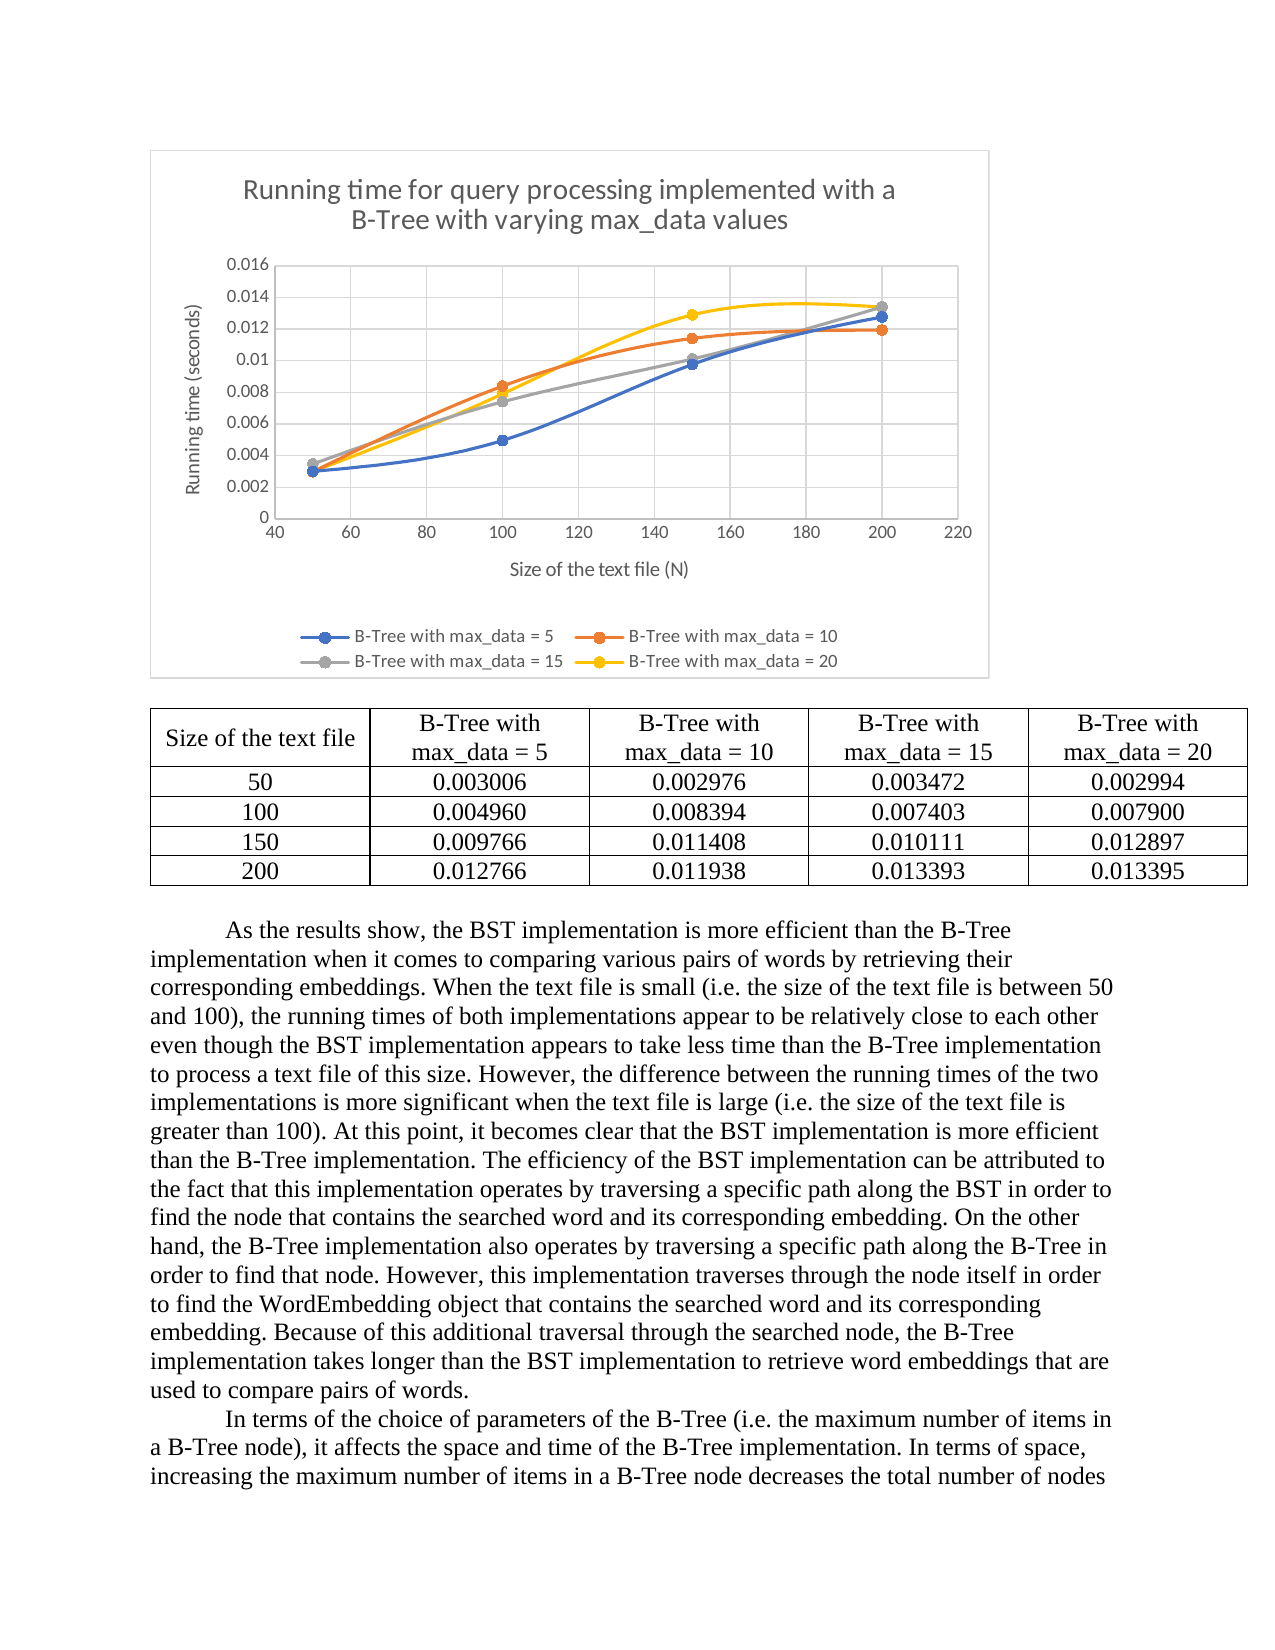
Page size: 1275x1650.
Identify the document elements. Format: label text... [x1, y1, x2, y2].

table_cell 0.002994 [1029, 767, 1247, 796]
table_cell 0.007900 [1029, 797, 1247, 826]
table_header Size of the text file [151, 709, 369, 766]
table_header B-Tree with max_data = 20 [1029, 709, 1247, 766]
table_cell 0.007403 [809, 797, 1028, 826]
table_cell 0.012897 [1029, 827, 1247, 855]
table_cell 0.003472 [809, 767, 1028, 796]
table_cell 0.009766 [371, 827, 589, 855]
table_cell 0.013395 [1029, 856, 1247, 885]
table_cell 0.011408 [590, 827, 808, 855]
table_cell 50 [151, 767, 369, 796]
table_cell 0.011938 [590, 856, 808, 885]
table_cell 0.010111 [809, 827, 1028, 855]
table_cell 200 [151, 856, 369, 885]
table_cell 0.004960 [371, 797, 589, 826]
table_header B-Tree with max_data = 5 [371, 709, 589, 766]
table_cell 0.003006 [371, 767, 589, 796]
table_header B-Tree with max_data = 15 [809, 709, 1028, 766]
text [150, 1404, 1125, 1490]
table_cell 100 [151, 797, 369, 826]
table_cell 0.002976 [590, 767, 808, 796]
table_cell 150 [151, 827, 369, 855]
table_cell 0.012766 [371, 856, 589, 885]
text As the results show, the BST implementation is more efficient than the B-Tree implementation when it comes to comparing various pairs of words by retrieving their corresponding embeddings. When the text file is small (i.e. the size of the text file is between 50 and 100), the running times of both implementations appear to be relatively close to each other even though the BST implementation appears to take less time than the B-Tree implementation to process a text file of this size. However, the difference between the running times of the two implementations is more significant when the text file is large (i.e. the size of the text file is greater than 100). At this point, it becomes clear that the BST implementation is more efficient than the B-Tree implementation. The efficiency of the BST implementation can be attributed to the fact that this implementation operates by traversing a specific path along the BST in order to find the node that contains the searched word and its corresponding embedding. On the other hand, the B-Tree implementation also operates by traversing a specific path along the B-Tree in order to find that node. However, this implementation traverses through the node itself in order to find the WordEmbedding object that contains the searched word and its corresponding embedding. Because of this additional traversal through the searched node, the B-Tree implementation takes longer than the BST implementation to retrieve word embeddings that are used to compare pairs of words. [150, 915, 1125, 1404]
table_cell 0.008394 [590, 797, 808, 826]
table_header B-Tree with max_data = 10 [590, 709, 808, 766]
table_cell 0.013393 [809, 856, 1028, 885]
